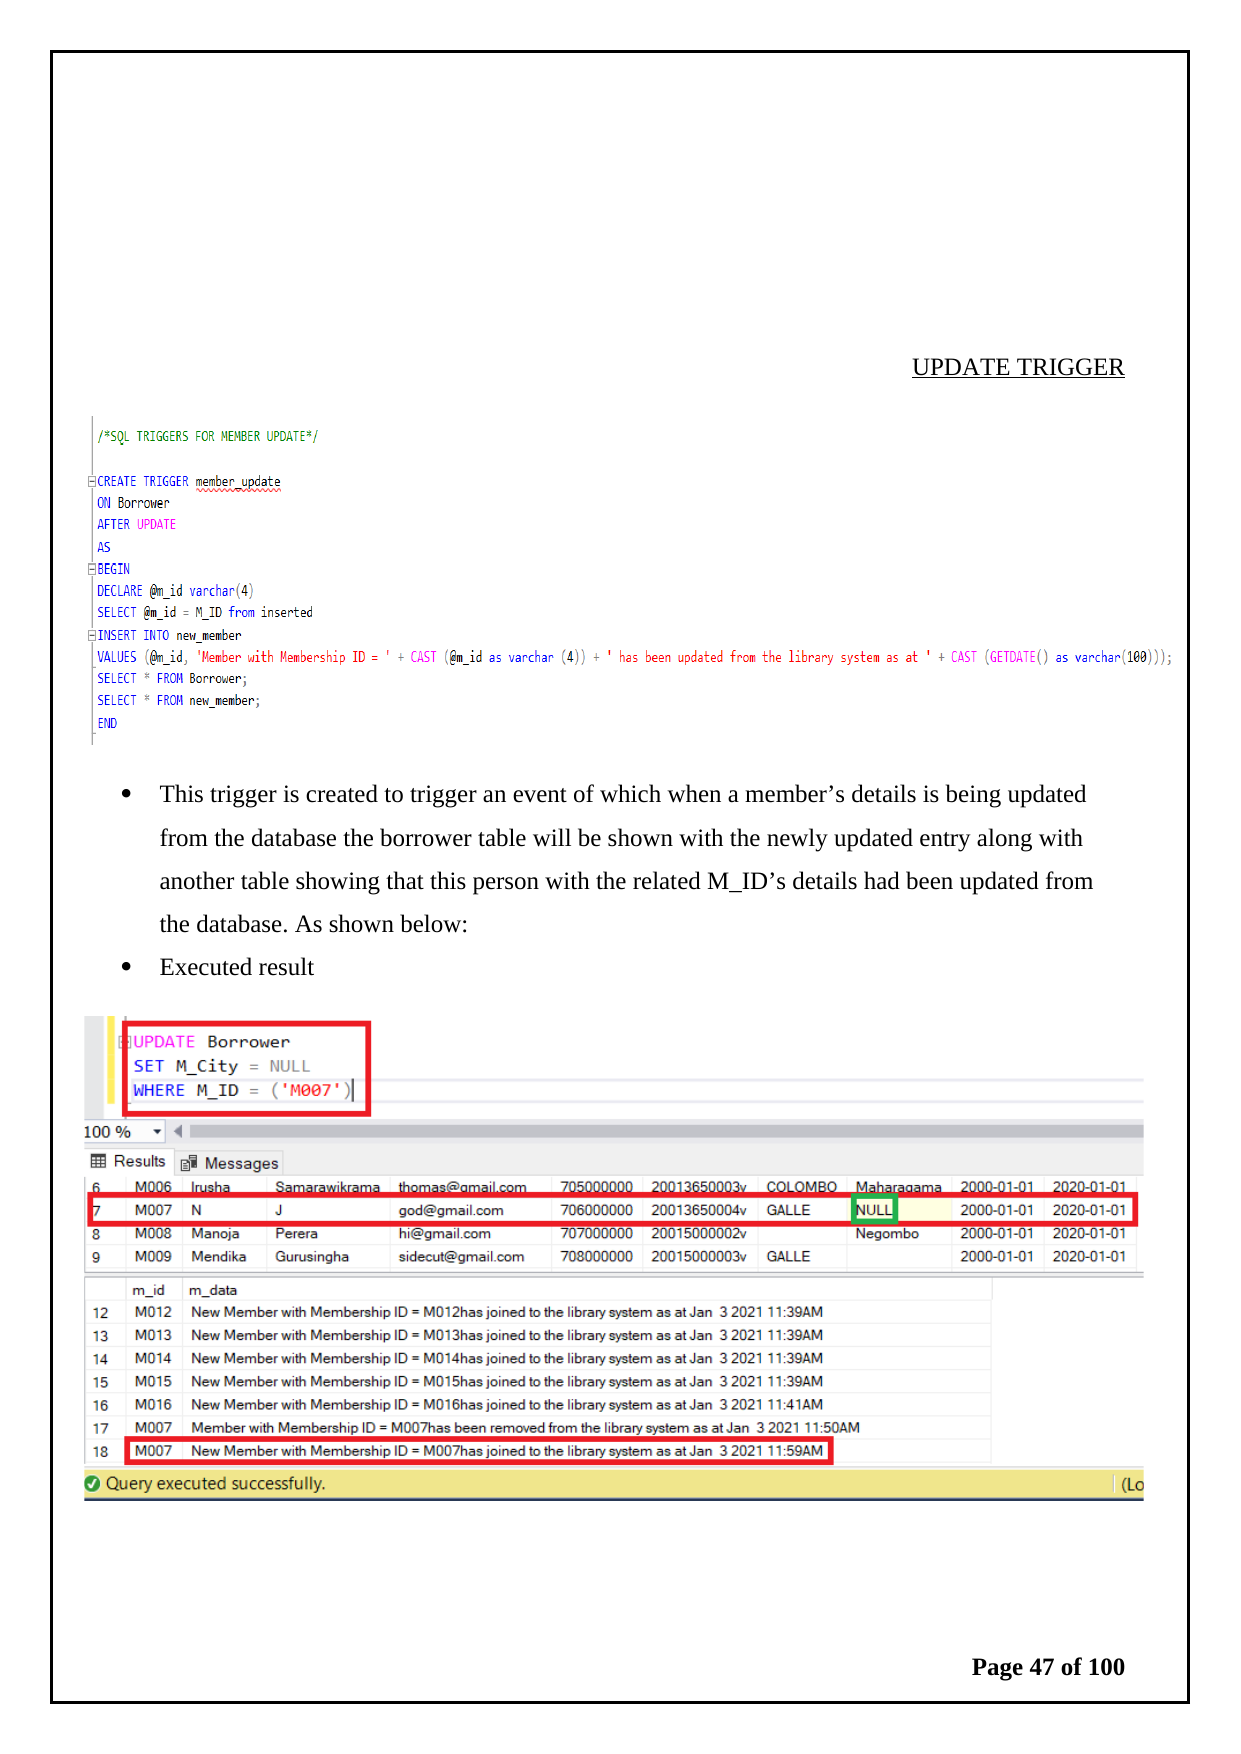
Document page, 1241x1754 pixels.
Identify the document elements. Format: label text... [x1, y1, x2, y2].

picture [84, 416, 1178, 745]
picture [84, 1016, 1144, 1501]
list This trigger is created to trigger an event of which when a member’s details is being updated from the database the borrower table will be shown with the newly updated entry along with another table showing that this person with the related M_ID’s details had been updated from the database. As shown below: [122, 779, 1125, 938]
text UPDATE TRIGGER [84, 352, 1125, 381]
list Executed result [122, 952, 1125, 981]
